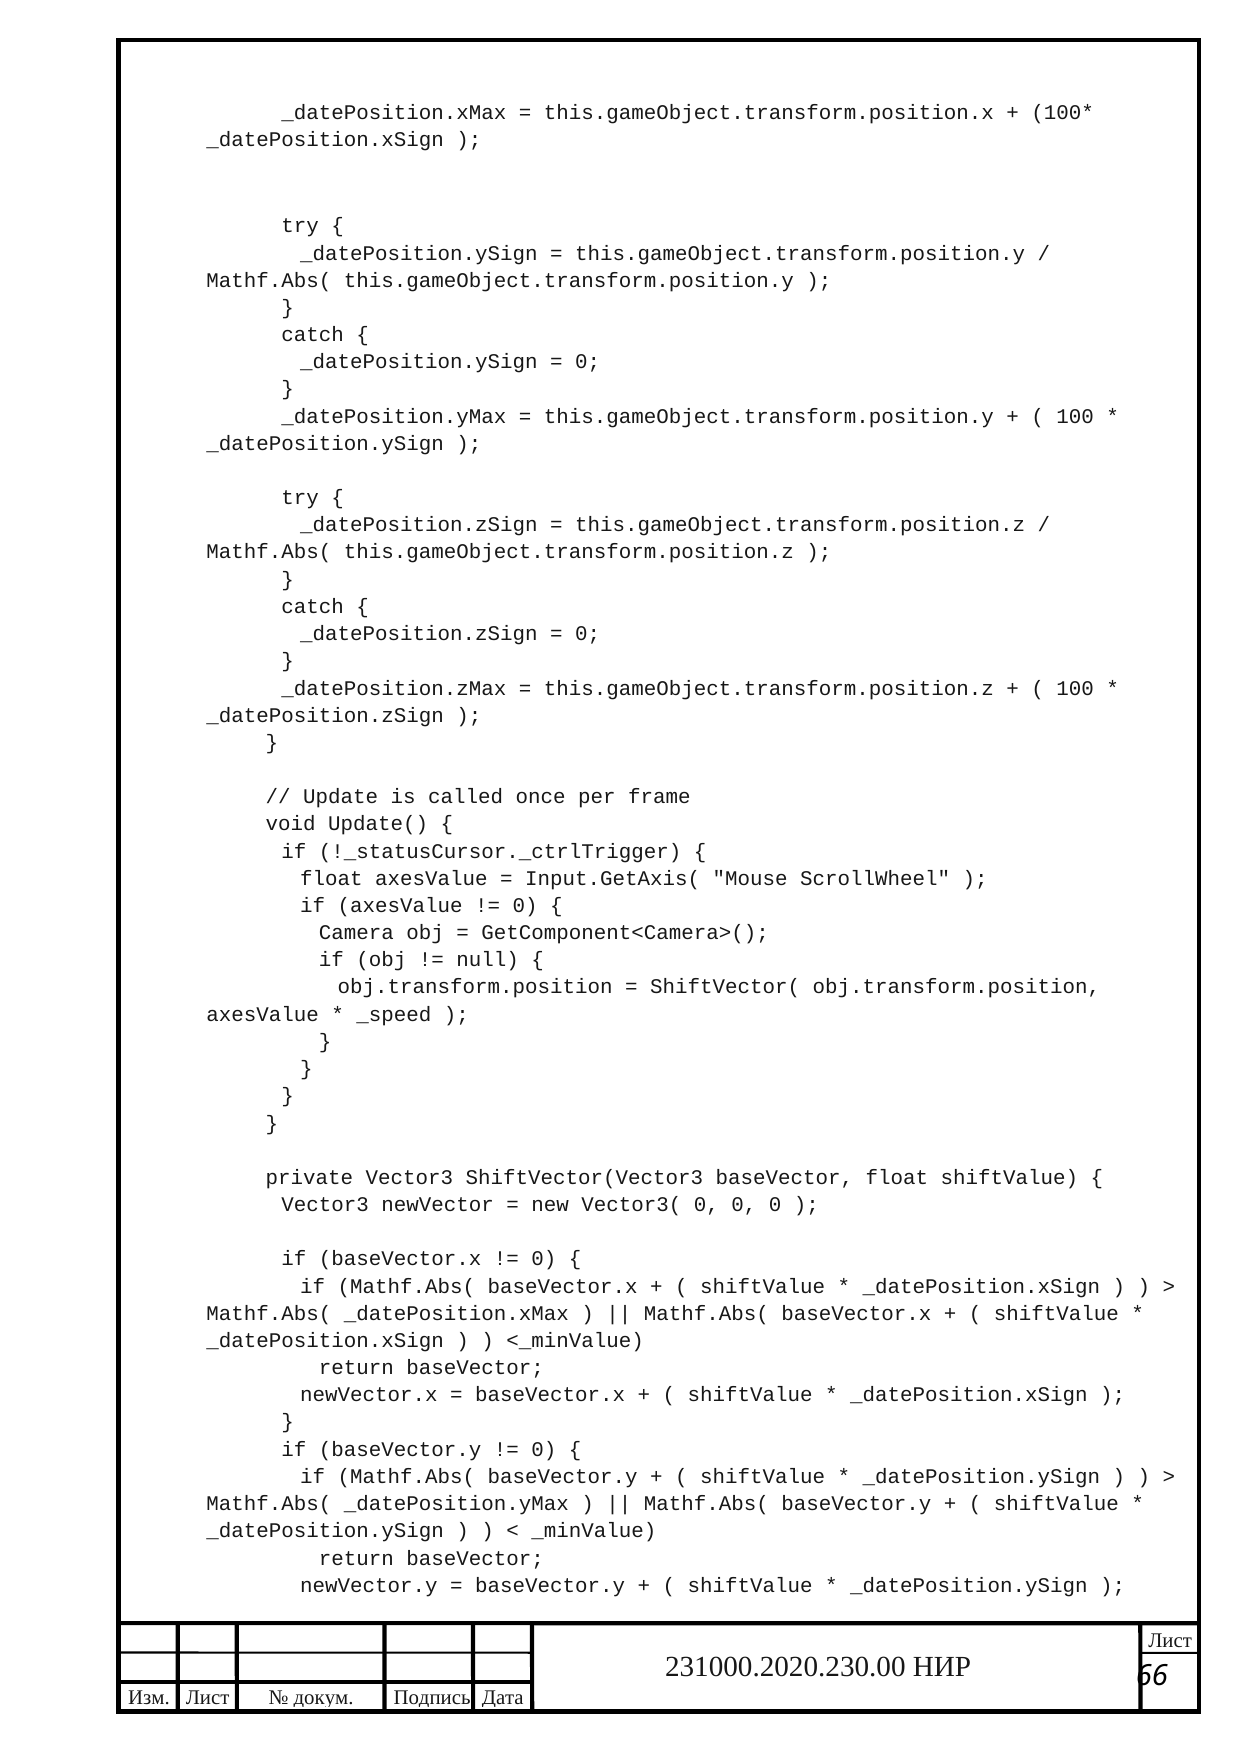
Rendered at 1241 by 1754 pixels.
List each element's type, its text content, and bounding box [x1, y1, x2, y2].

text _datePosition.ySign = this.gameObject.transform.position.y / Mathf.Abs( this.gameObject.transform.position.y ); [206, 242, 1181, 293]
text if (Mathf.Abs( baseVector.x + ( shiftValue * _datePosition.xSign ) ) > Mathf.Abs( _datePosition.xMax ) || Mathf.Abs( baseVector.x + ( shiftValue * _datePosition.xSign ) ) <_minValue) [206, 1276, 1181, 1354]
text newVector.x = baseVector.x + ( shiftValue * _datePosition.xSign ); [206, 1384, 1181, 1408]
text } [206, 1412, 1181, 1435]
text Vector3 newVector = new Vector3( 0, 0, 0 ); [206, 1194, 1181, 1218]
text return baseVector; [206, 1357, 1181, 1381]
text Camera obj = GetComponent<Camera>(); [206, 922, 1181, 946]
text _datePosition.xMax = this.gameObject.transform.position.x + (100* _datePosition.xSign ); [206, 102, 1181, 153]
text try { [206, 215, 1181, 239]
text if (obj != null) { [206, 949, 1181, 973]
text } [206, 650, 1181, 674]
text // Update is called once per frame [206, 786, 1181, 810]
text obj.transform.position = ShiftVector( obj.transform.position, axesValue * _speed ); [206, 977, 1181, 1027]
text if (Mathf.Abs( baseVector.y + ( shiftValue * _datePosition.ySign ) ) > Mathf.Abs( _datePosition.yMax ) || Mathf.Abs( baseVector.y + ( shiftValue * _datePosition.ySign ) ) < _minValue) [206, 1466, 1181, 1544]
text } [206, 1112, 1181, 1136]
text if (!_statusCursor._ctrlTrigger) { [206, 841, 1181, 864]
text _datePosition.ySign = 0; [206, 351, 1181, 375]
text _datePosition.yMax = this.gameObject.transform.position.y + ( 100 * _datePosition.ySign ); [206, 406, 1181, 456]
text } [206, 569, 1181, 592]
text } [206, 1058, 1181, 1082]
text private Vector3 ShiftVector(Vector3 baseVector, float shiftValue) { [206, 1167, 1181, 1191]
text } [206, 1031, 1181, 1054]
text catch { [206, 324, 1181, 348]
text _datePosition.zSign = this.gameObject.transform.position.z / Mathf.Abs( this.gameObject.transform.position.z ); [206, 514, 1181, 565]
text return baseVector; [206, 1547, 1181, 1571]
text } [206, 378, 1181, 402]
text try { [206, 487, 1181, 511]
text if (baseVector.x != 0) { [206, 1248, 1181, 1272]
text _datePosition.zSign = 0; [206, 623, 1181, 647]
text _datePosition.zMax = this.gameObject.transform.position.z + ( 100 * _datePosition.zSign ); [206, 677, 1181, 728]
text void Update() { [206, 813, 1181, 837]
text float axesValue = Input.GetAxis( "Mouse ScrollWheel" ); [206, 868, 1181, 891]
text if (axesValue != 0) { [206, 895, 1181, 919]
text } [206, 297, 1181, 321]
text } [206, 1085, 1181, 1109]
text newVector.y = baseVector.y + ( shiftValue * _datePosition.ySign ); [206, 1575, 1181, 1598]
text } [206, 732, 1181, 756]
text if (baseVector.y != 0) { [206, 1439, 1181, 1462]
text catch { [206, 596, 1181, 619]
